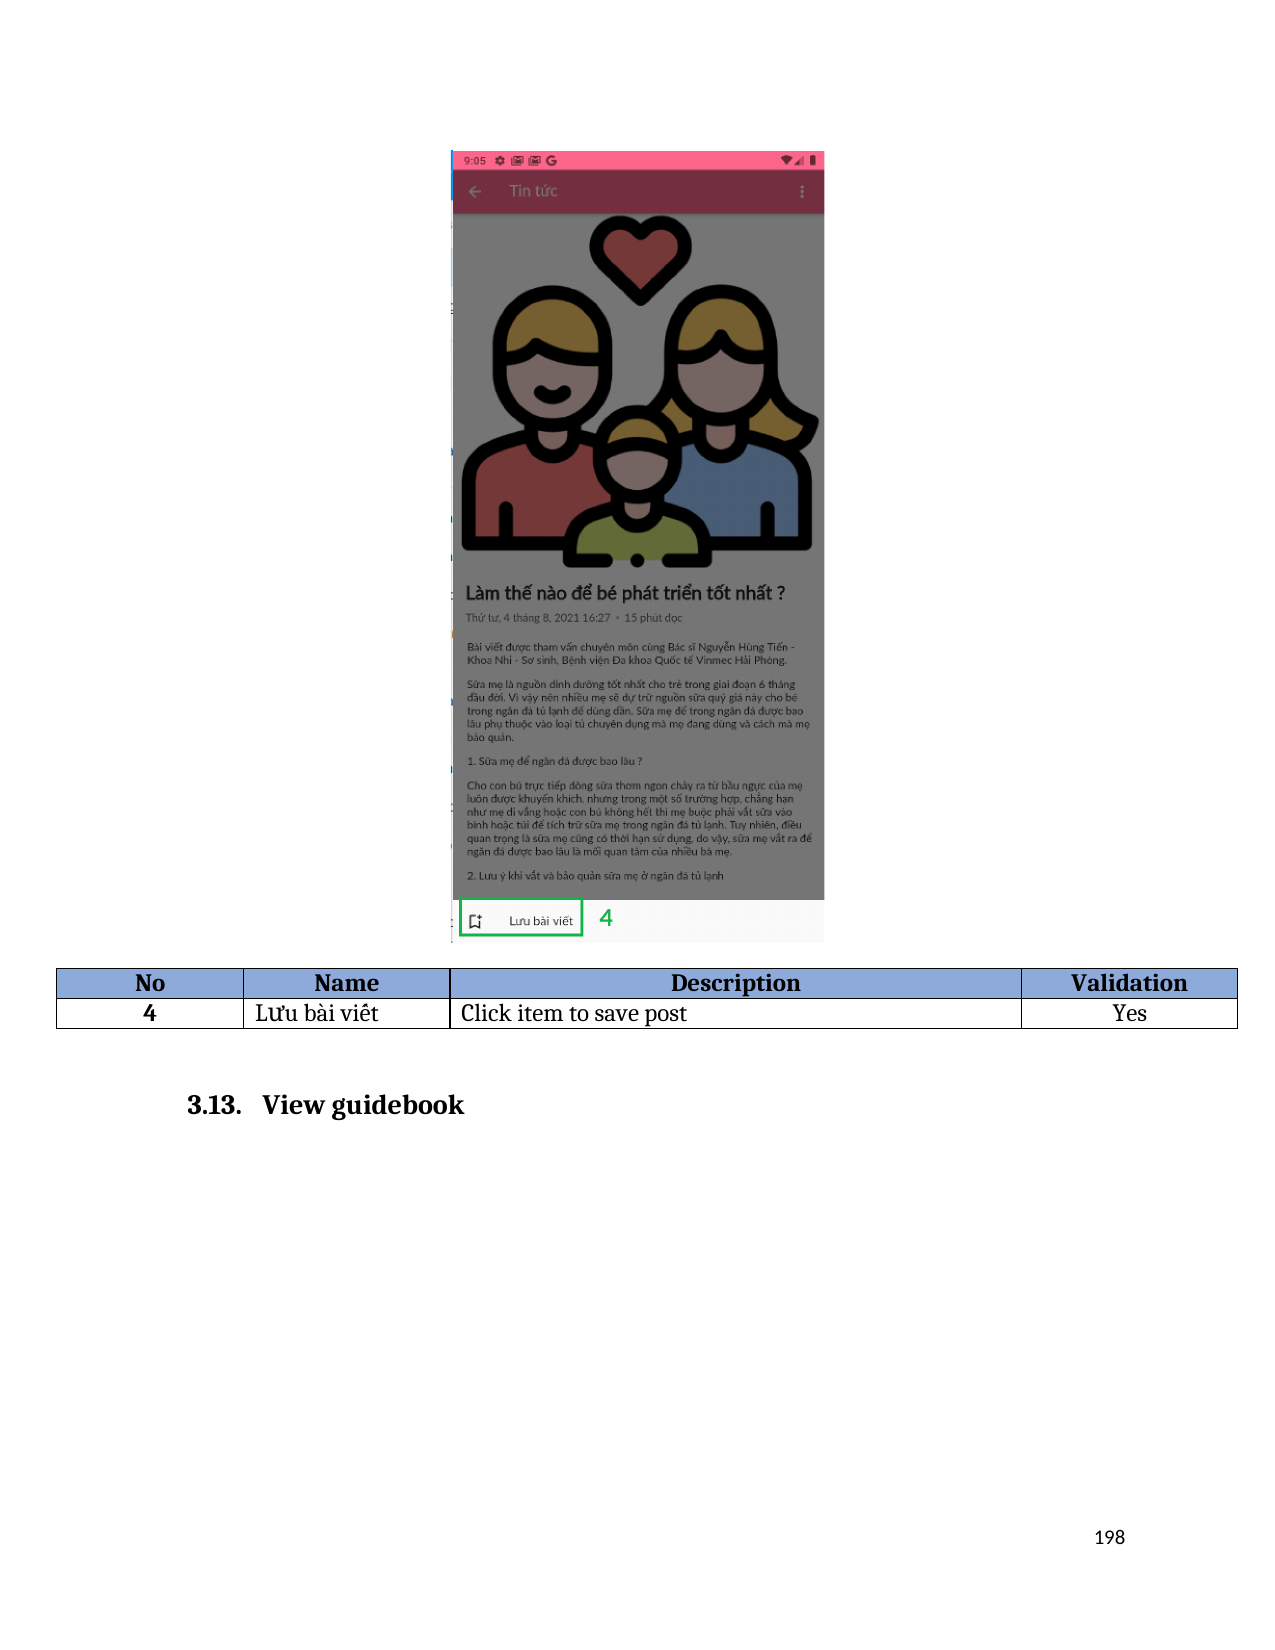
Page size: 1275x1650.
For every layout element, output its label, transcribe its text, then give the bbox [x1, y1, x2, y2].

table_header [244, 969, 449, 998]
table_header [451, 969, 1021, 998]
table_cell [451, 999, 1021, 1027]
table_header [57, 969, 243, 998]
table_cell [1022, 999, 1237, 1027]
subtitle View guidebook [187, 1089, 1125, 1121]
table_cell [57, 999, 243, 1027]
picture [450, 150, 825, 943]
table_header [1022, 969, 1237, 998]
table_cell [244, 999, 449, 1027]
